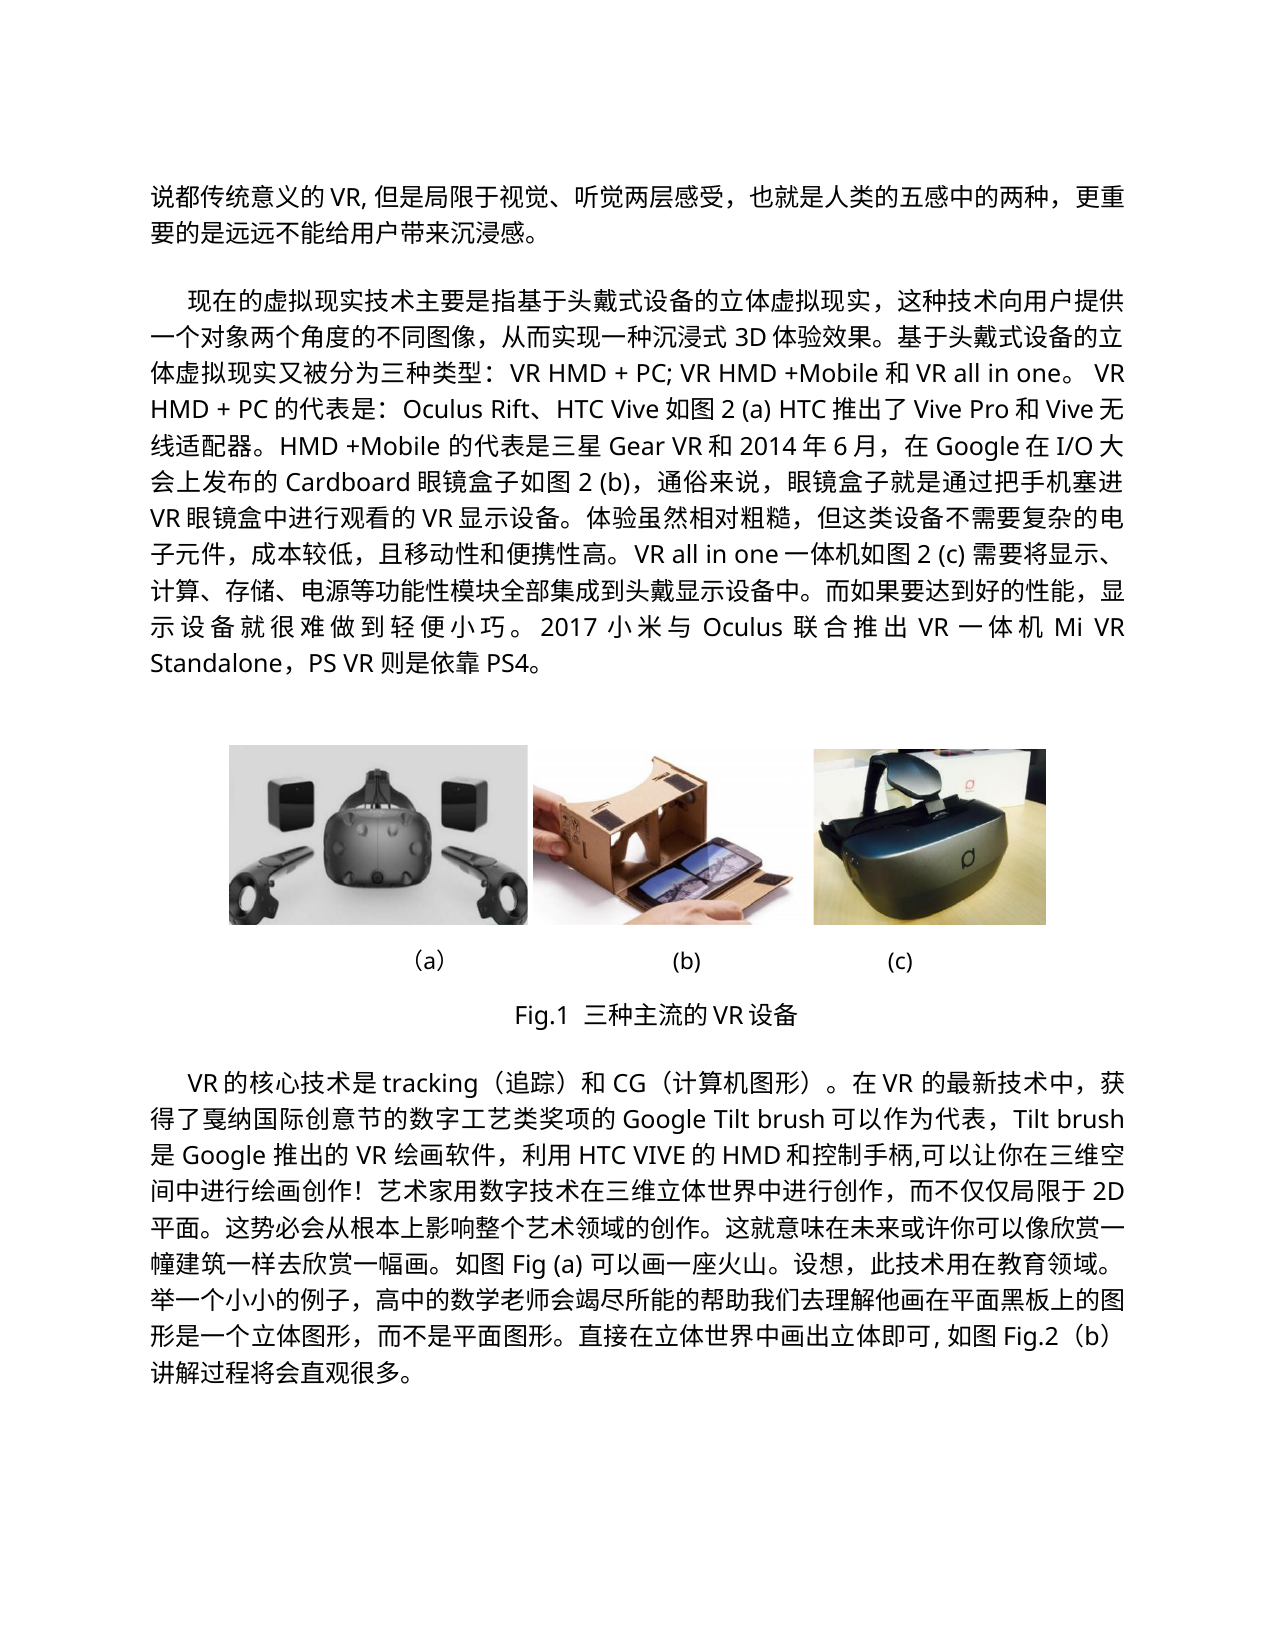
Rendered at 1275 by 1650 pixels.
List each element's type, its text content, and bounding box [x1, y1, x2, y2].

list (b) (c) [187, 943, 1125, 976]
picture [229, 745, 528, 925]
text 现在的虚拟现实技术主要是指基于头戴式设备的立体虚拟现实，这种技术向用户提供一个对象两个角度的不同图像，从而实现一种沉浸式3D体验效果。基于头戴式设备的立体虚拟现实又被分为三种类型：VR HMD + PC; VR HMD +Mobile和VR all in one。 VR HMD + PC的代表是：Oculus Rift、HTC Vive如图2 (a) HTC推出了Vive Pro和Vive无线适配器。HMD +Mobile 的代表是三星Gear VR和2014年6月，在Google在I/O大会上发布的Cardboard眼镜盒子如图2 (b)，通俗来说，眼镜盒子就是通过把手机塞进VR眼镜盒中进行观看的VR显示设备。体验虽然相对粗糙，但这类设备不需要复杂的电子元件，成本较低，且移动性和便携性高。VR all in one一体机如图2 (c) 需要将显示、计算、存储、电源等功能性模块全部集成到头戴显示设备中。而如果要达到好的性能，显示设备就很难做到轻便小巧。2017小米与Oculus联合推出VR一体机Mi VR Standalone，PS VR 则是依靠 PS4。 [150, 281, 1125, 680]
picture [533, 745, 809, 925]
text VR的核心技术是tracking（追踪）和CG（计算机图形）。在VR 的最新技术中，获得了戛纳国际创意节的数字工艺类奖项的Google Tilt brush可以作为代表，Tilt brush是 Google 推出的 VR 绘画软件，利用HTC VIVE的HMD和控制手柄,可以让你在三维空间中进行绘画创作！艺术家用数字技术在三维立体世界中进行创作，而不仅仅局限于2D平面。这势必会从根本上影响整个艺术领域的创作。这就意味在未来或许你可以像欣赏一幢建筑一样去欣赏一幅画。如图Fig (a) 可以画一座火山。设想，此技术用在教育领域。举一个小小的例子，高中的数学老师会竭尽所能的帮助我们去理解他画在平面黑板上的图形是一个立体图形，而不是平面图形。直接在立体世界中画出立体即可, 如图Fig.2（b）讲解过程将会直观很多。 [150, 1063, 1125, 1389]
text Fig.1 三种主流的VR设备 [150, 996, 1125, 1032]
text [150, 177, 1125, 250]
picture [813, 749, 1046, 925]
